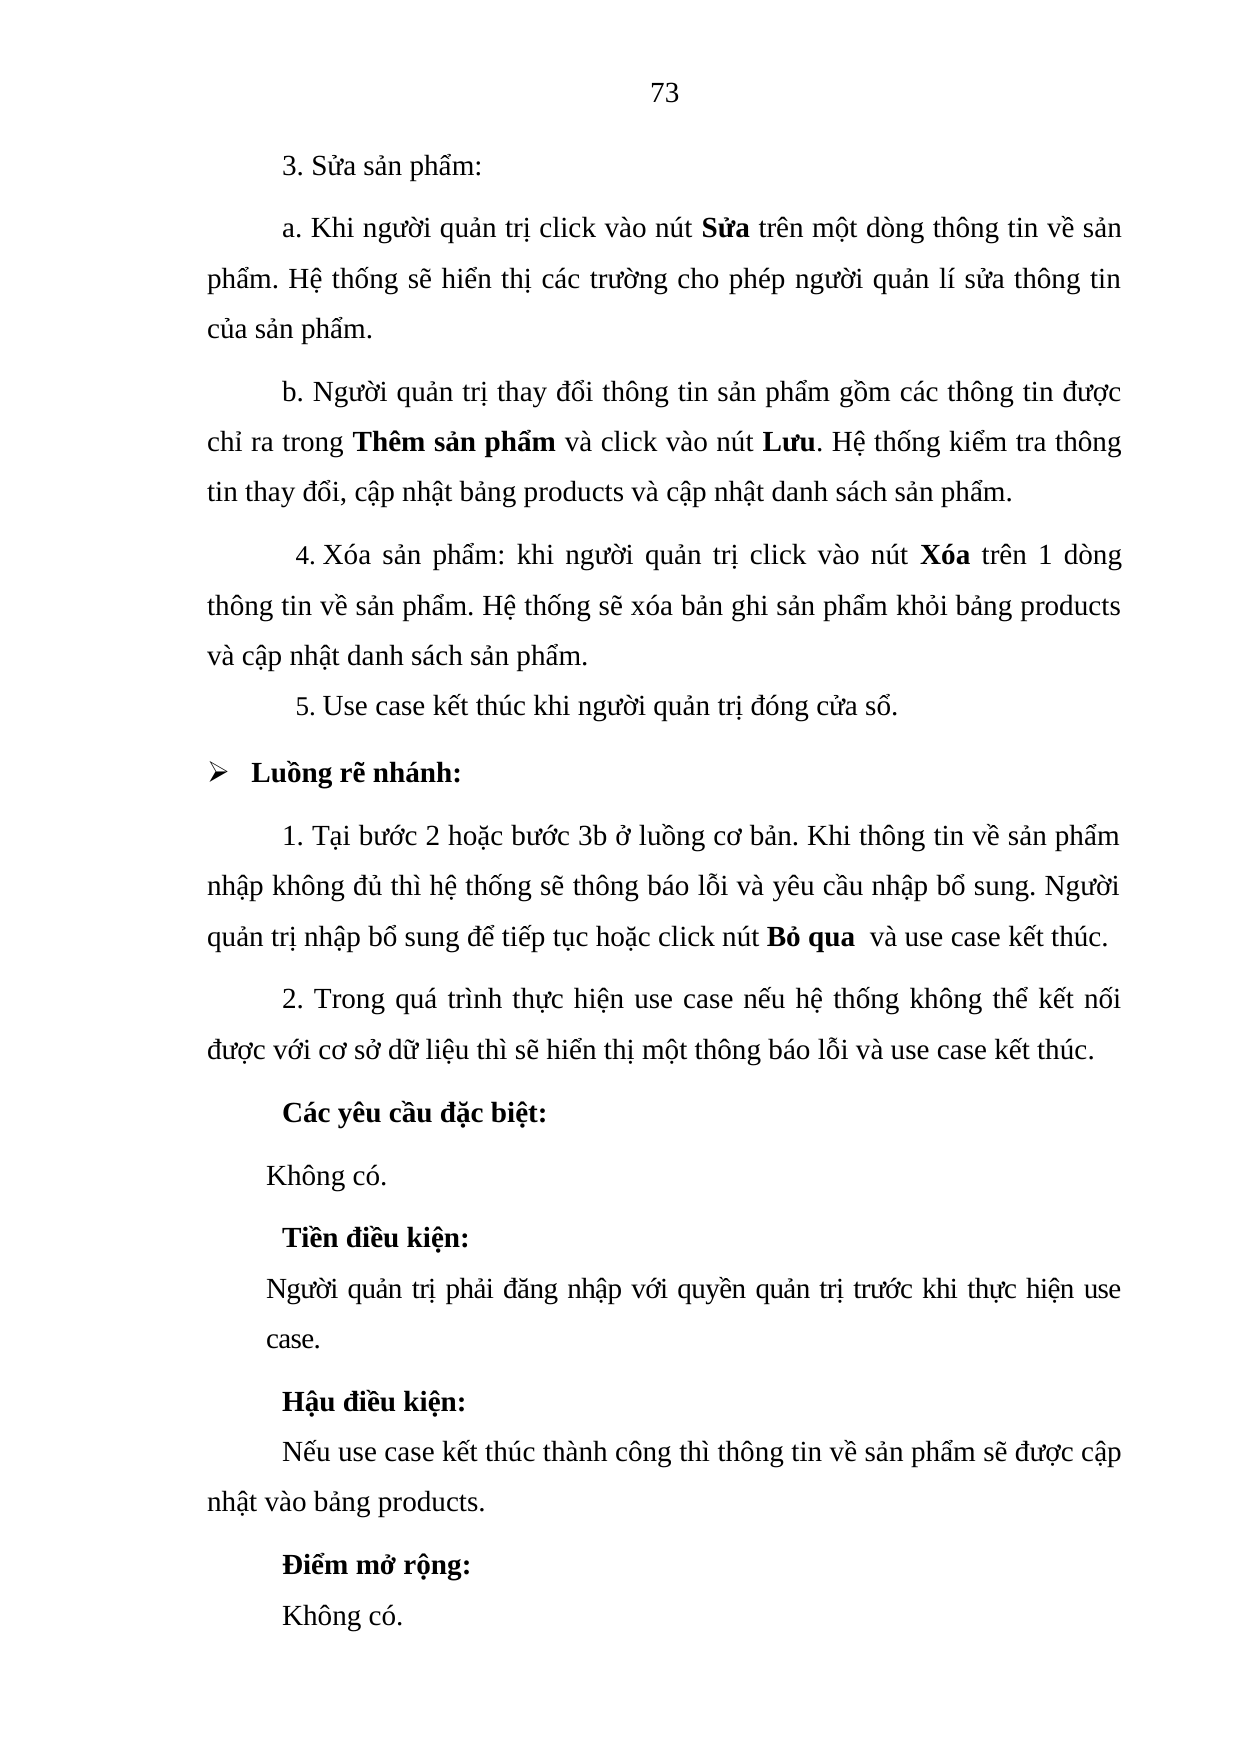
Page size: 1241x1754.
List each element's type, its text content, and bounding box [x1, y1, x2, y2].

list Luồng rẽ nhánh: [207, 755, 1122, 789]
text Điểm mở rộng: [207, 1547, 1122, 1581]
text a. Khi người quản trị click vào nút Sửa trên một dòng thông tin về sản phẩm. Hệ thống sẽ hiển thị các trường cho phép người quản lí sửa thông tin của sản phẩm. [207, 211, 1122, 345]
text Hậu điều kiện: [207, 1384, 1122, 1417]
text 1. Tại bước 2 hoặc bước 3b ở luồng cơ bản. Khi thông tin về sản phẩm nhập không đủ thì hệ thống sẽ thông báo lỗi và yêu cầu nhập bổ sung. Người quản trị nhập bổ sung để tiếp tục hoặc click nút Bỏ qua và use case kết thúc. [207, 818, 1122, 952]
text Các yêu cầu đặc biệt: [207, 1095, 1122, 1128]
text 3. Sửa sản phẩm: [207, 148, 1122, 181]
text Người quản trị phải đăng nhập với quyền quản trị trước khi thực hiện use case. [266, 1271, 1122, 1354]
text Không có. [266, 1158, 1122, 1191]
text b. Người quản trị thay đổi thông tin sản phẩm gồm các thông tin được chỉ ra trong Thêm sản phẩm và click vào nút Lưu. Hệ thống kiểm tra thông tin thay đổi, cập nhật bảng products và cập nhật danh sách sản phẩm. [207, 374, 1122, 508]
list Xóa sản phẩm: khi người quản trị click vào nút Xóa trên 1 dòng thông tin về sản phẩm. Hệ thống sẽ xóa bản ghi sản phẩm khỏi bảng products và cập nhật danh sách sản phẩm. [207, 537, 1122, 672]
list Use case kết thúc khi người quản trị đóng cửa sổ. [207, 688, 1122, 722]
text 2. Trong quá trình thực hiện use case nếu hệ thống không thể kết nối được với cơ sở dữ liệu thì sẽ hiển thị một thông báo lỗi và use case kết thúc. [207, 982, 1122, 1066]
text Không có. [207, 1598, 1122, 1631]
text Tiền điều kiện: [207, 1220, 1122, 1254]
text Nếu use case kết thúc thành công thì thông tin về sản phẩm sẽ được cập nhật vào bảng products. [207, 1434, 1122, 1518]
